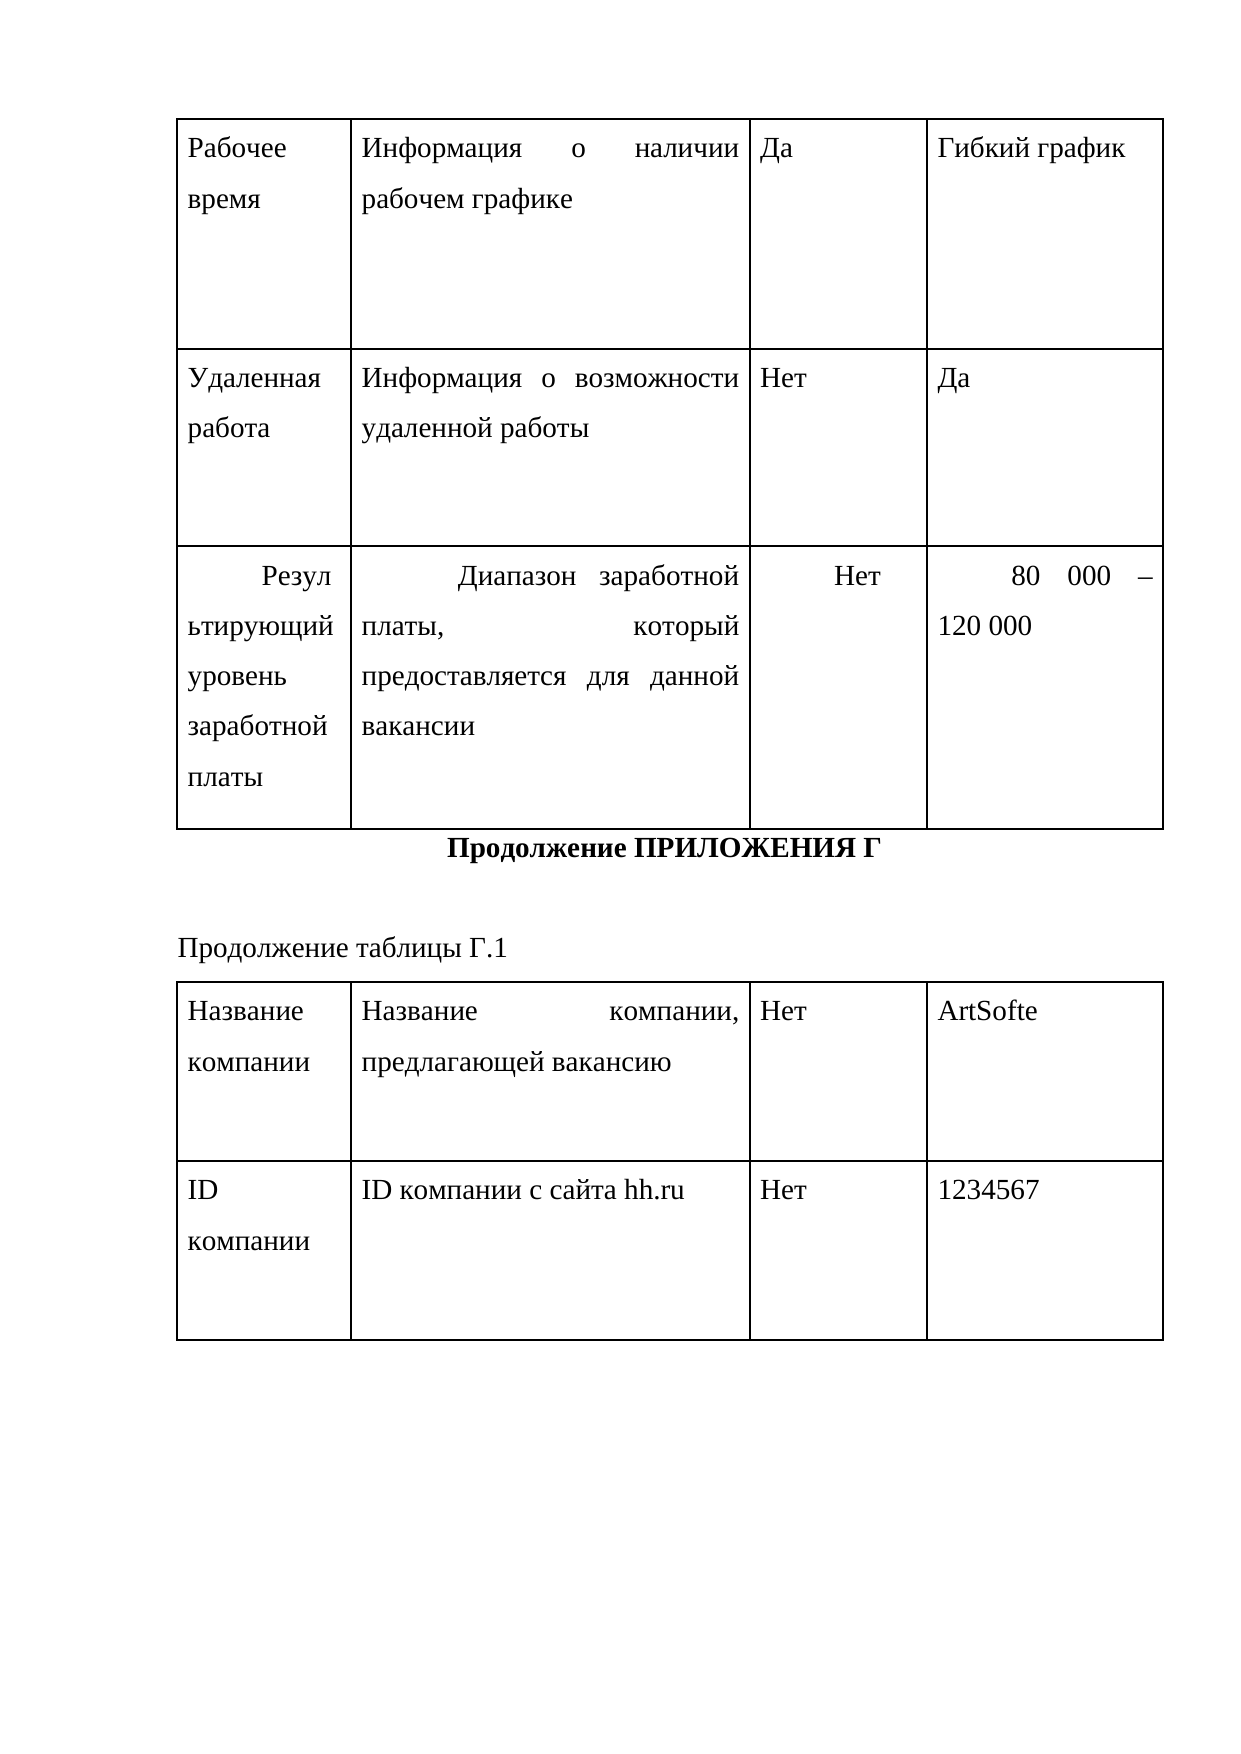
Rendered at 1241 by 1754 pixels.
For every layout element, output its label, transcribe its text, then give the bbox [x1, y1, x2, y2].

table_cell Диапазон заработной платы, который предоставляется для данной вакансии [352, 547, 749, 828]
table_cell Нет [751, 1162, 926, 1339]
table_header Название компании [178, 983, 350, 1160]
table_cell Гибкий график [928, 120, 1162, 347]
table_cell Результирующий уровень заработной платы [178, 547, 350, 828]
table_cell Нет [751, 350, 926, 545]
table_cell ID компании с сайта hh.ru [352, 1162, 749, 1339]
table_cell Да [751, 120, 926, 347]
table_cell Информация о возможности удаленной работы [352, 350, 749, 545]
table_cell ID компании [178, 1162, 350, 1339]
table_cell Да [928, 350, 1162, 545]
table_cell 80 000 – 120 000 [928, 547, 1162, 828]
text Продолжение ПРИЛОЖЕНИЯ Г [177, 830, 1152, 863]
text Продолжение таблицы Г.1 [177, 931, 1152, 964]
table_cell Рабочее время [178, 120, 350, 347]
table_cell Информация о наличии рабочем графике [352, 120, 749, 347]
table_cell Нет [751, 547, 926, 828]
table_cell 1234567 [928, 1162, 1162, 1339]
table_header Название компании, предлагающей вакансию [352, 983, 749, 1160]
table_header Нет [751, 983, 926, 1160]
table_header ArtSofte [928, 983, 1162, 1160]
table_cell Удаленная работа [178, 350, 350, 545]
